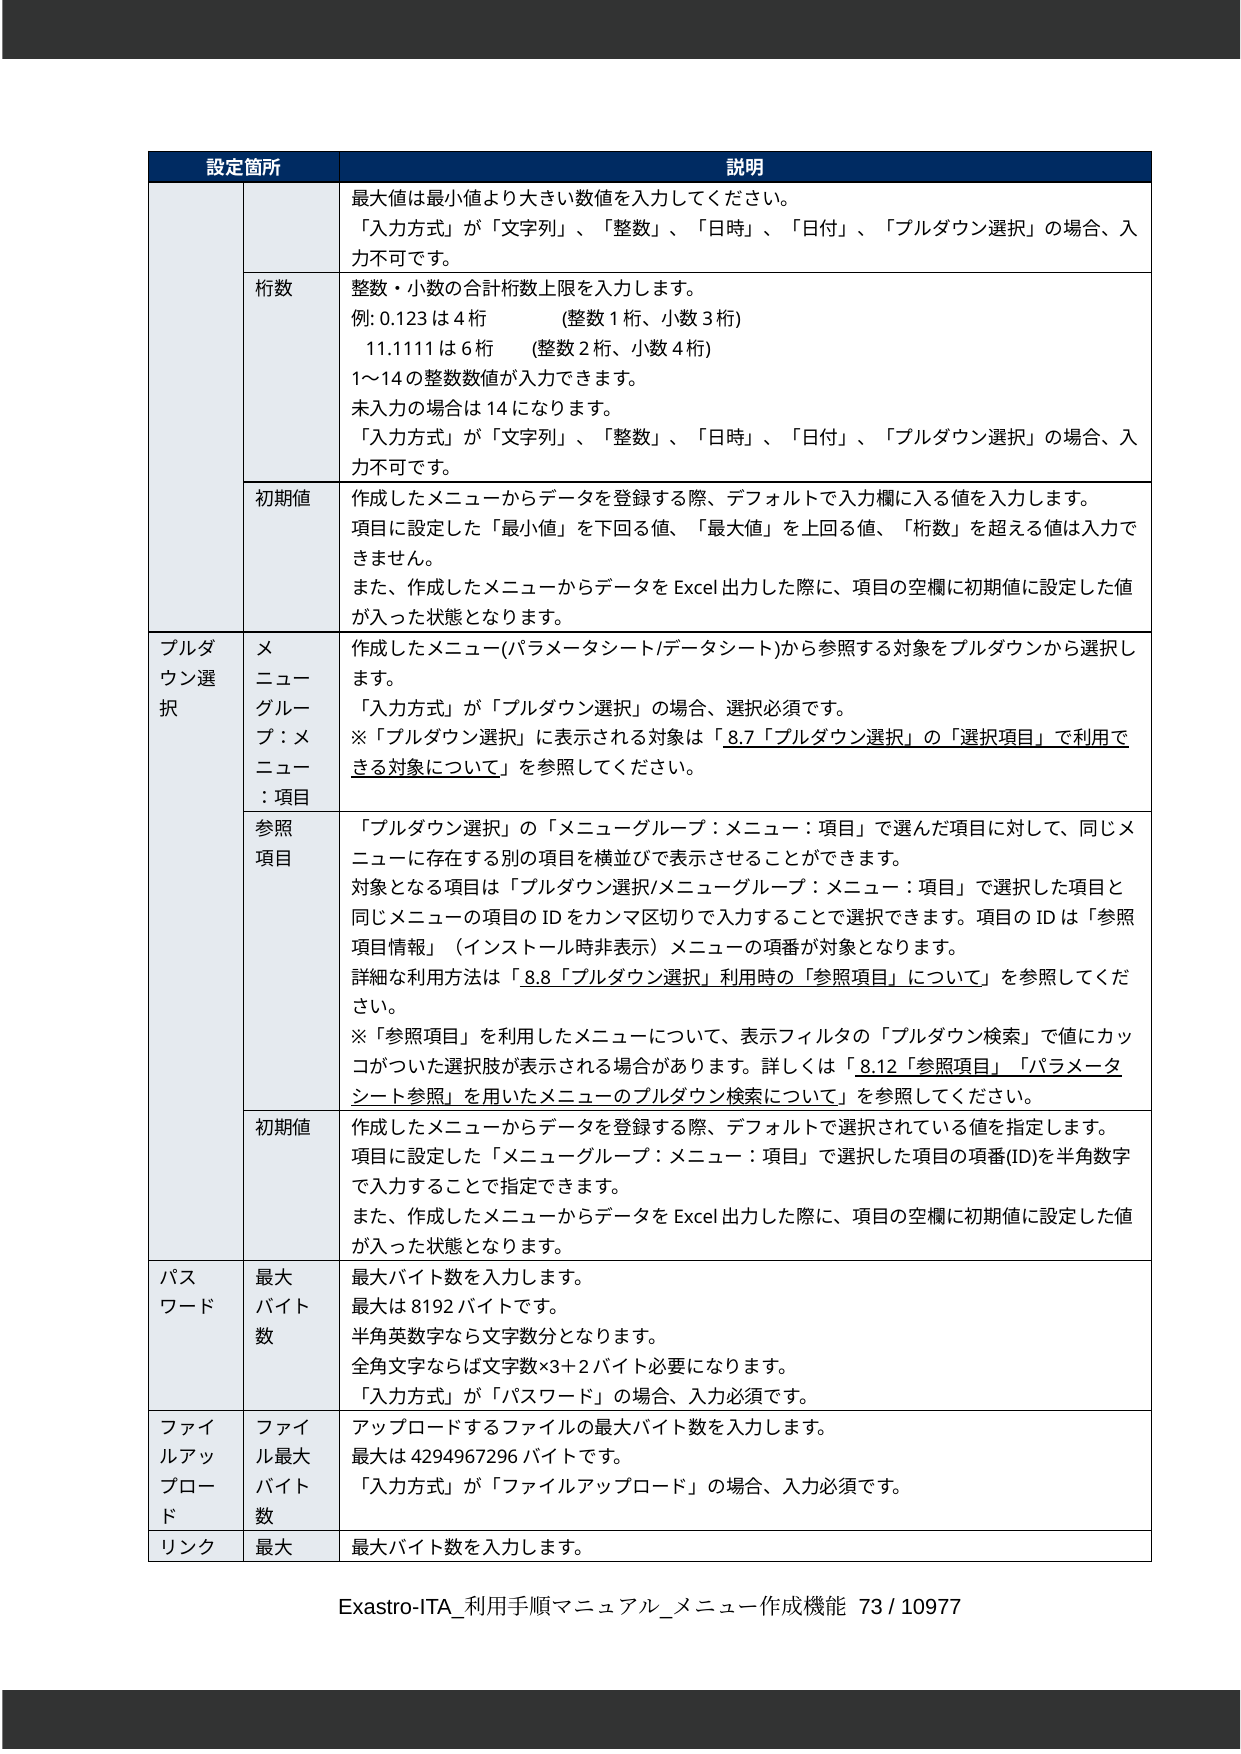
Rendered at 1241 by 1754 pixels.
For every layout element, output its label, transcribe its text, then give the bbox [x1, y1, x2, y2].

table_cell メニューグループ：メニュー：項目 [244, 633, 339, 811]
table_cell 最大値 [244, 183, 339, 272]
table_cell ファイル最大バイト数 [244, 1411, 339, 1530]
table_cell 整数・小数の合計桁数上限を入力します。 例: 0.123は4桁 (整数1桁、小数3桁) 11.1111は6桁 (整数2桁、小数4桁) 1～14の整数数値が入力できます。 未入力の場合は14になります。 「入力方式」が「文字列」、「整数」、「日時」、「日付」、「プルダウン選択」の場合、入力不可です。 [340, 273, 1151, 481]
table_cell 最大バイト数を入力します。 最大は8192バイトです。 半角英数字なら文字数分となります。 全角文字ならば文字数×3＋2バイト必要になります。 「入力方式」が「パスワード」の場合、入力必須です。 [340, 1261, 1151, 1410]
table_cell 作成したメニューからデータを登録する際、デフォルトで入力欄に入る値を入力します。 項目に設定した「最小値」を下回る値、「最大値」を上回る値、「桁数」を超える値は入力できません。 また、作成したメニューからデータをExcel出力した際に、項目の空欄に初期値に設定した値が入った状態となります。 [340, 483, 1151, 631]
picture [2, 1690, 1241, 1749]
table_cell ファイルアップロード [149, 1411, 243, 1530]
table_cell 初期値 [244, 1111, 339, 1260]
table_cell リンク [149, 1531, 243, 1561]
table_cell 初期値 [244, 483, 339, 631]
picture [2, 0, 1241, 59]
table_cell 桁数 [244, 273, 339, 481]
table_cell 「プルダウン選択」の「メニューグループ：メニュー：項目」で選んだ項目に対して、同じメニューに存在する別の項目を横並びで表示させることができます。 対象となる項目は「プルダウン選択/メニューグループ：メニュー：項目」で選択した項目と同じメニューの項目のIDをカンマ区切りで入力することで選択できます。項目のIDは「参照項目情報」（インストール時非表示）メニューの項番が対象となります。 詳細な利用方法は「 8.8「プルダウン選択」利用時の「参照項目」について」を参照してください。 ※「参照項目」を利用したメニューについて、表示フィルタの「プルダウン検索」で値にカッコがついた選択肢が表示される場合があります。詳しくは「 8.12「参照項目」「パラメータシート参照」を用いたメニューのプルダウン検索について」を参照してください。 [340, 812, 1151, 1110]
table_cell 作成したメニュー(パラメータシート/データシート)から参照する対象をプルダウンから選択します。 「入力方式」が「プルダウン選択」の場合、選択必須です。 ※「プルダウン選択」に表示される対象は「 8.7「プルダウン選択」の「選択項目」で利用できる対象について」を参照してください。 [340, 633, 1151, 811]
table_cell 最大 バイト数 [244, 1261, 339, 1410]
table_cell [340, 1531, 1151, 1561]
table_cell アップロードするファイルの最大バイト数を入力します。 最大は4294967296バイトです。 「入力方式」が「ファイルアップロード」の場合、入力必須です。 [340, 1411, 1151, 1530]
table_cell 作成したメニューからデータを登録する際、デフォルトで選択されている値を指定します。 項目に設定した「メニューグループ：メニュー：項目」で選択した項目の項番(ID)を半角数字で入力することで指定できます。 また、作成したメニューからデータをExcel出力した際に、項目の空欄に初期値に設定した値が入った状態となります。 [340, 1111, 1151, 1260]
table_cell 最大 バイト数 [244, 1531, 339, 1561]
table_header 設定箇所 [149, 152, 339, 181]
table_cell 参照 項目 [244, 812, 339, 1110]
table_cell プルダウン選択 [149, 633, 243, 1260]
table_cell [340, 183, 1151, 272]
table_header 説明 [340, 152, 1151, 181]
table_cell パスワード [149, 1261, 243, 1410]
